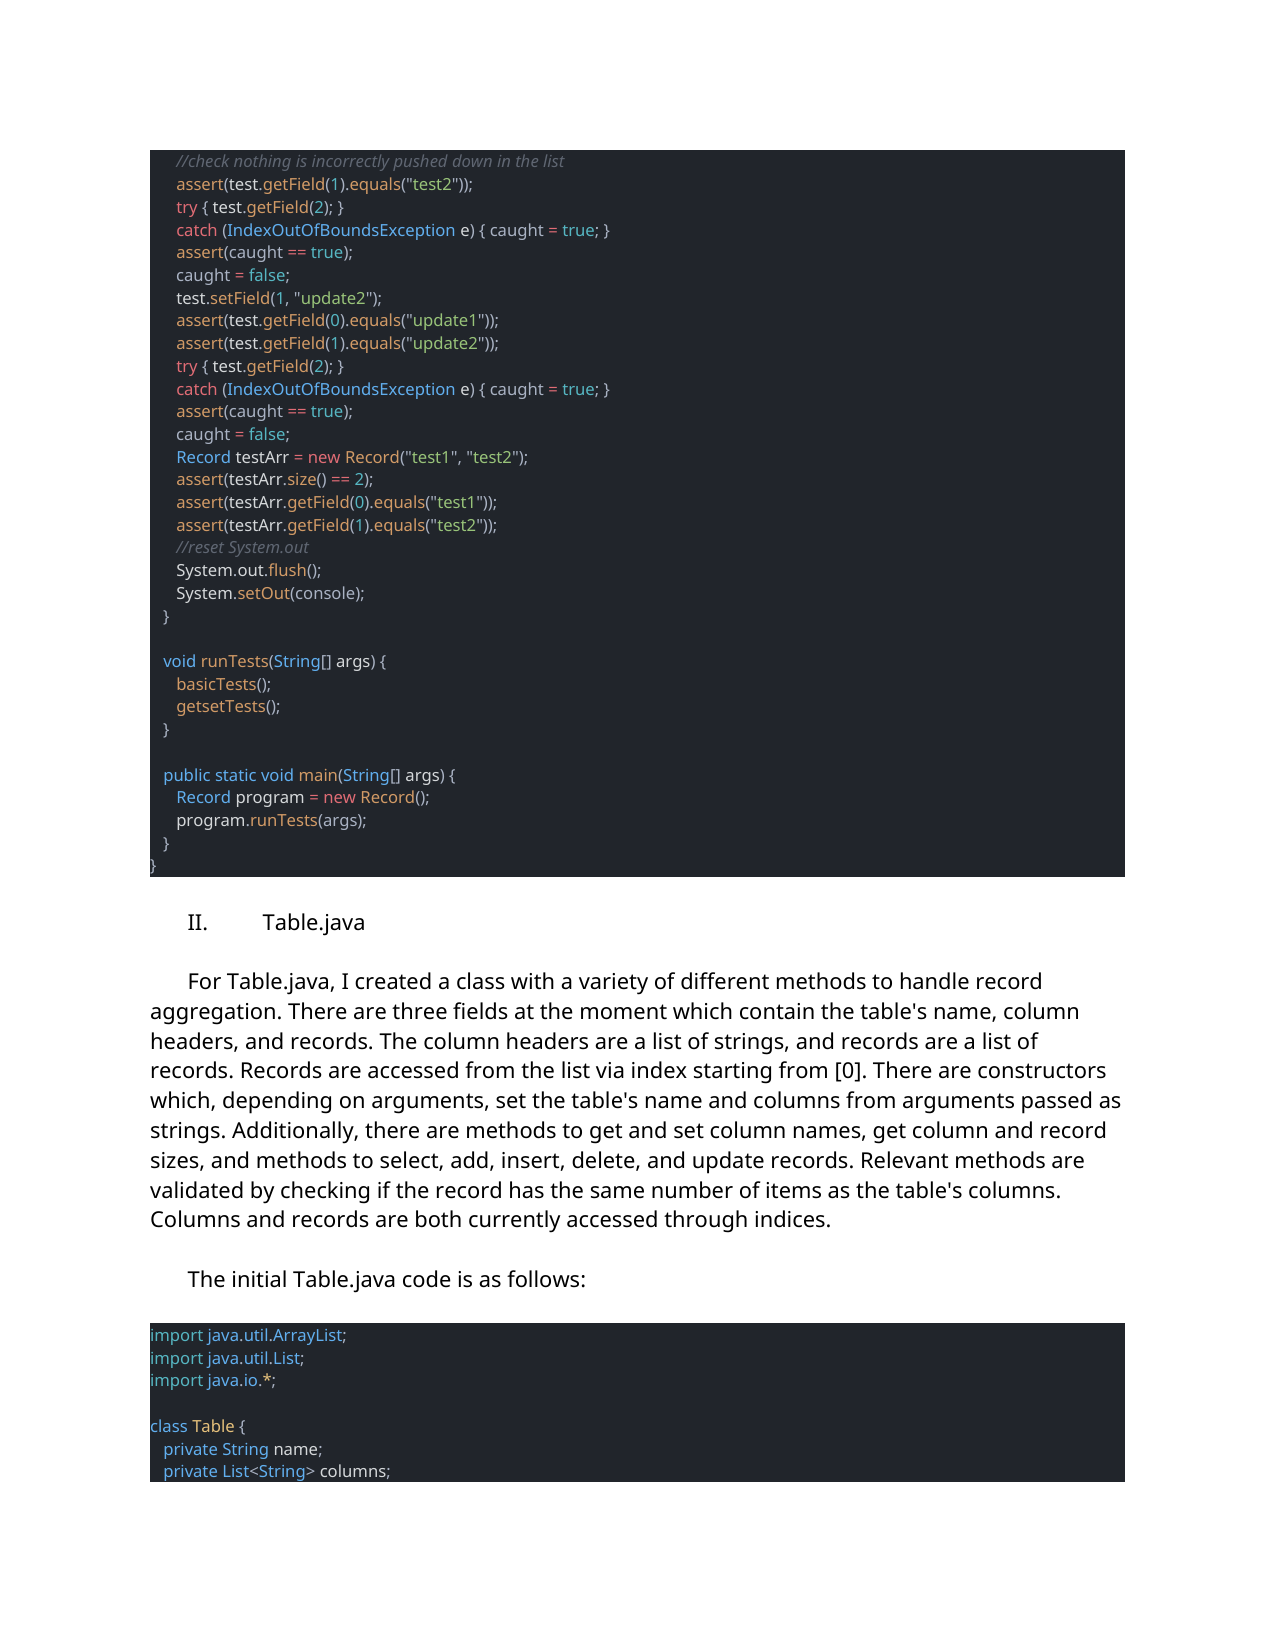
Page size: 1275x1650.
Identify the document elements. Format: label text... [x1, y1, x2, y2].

text import java.util.List; [150, 1346, 1125, 1369]
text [150, 218, 1125, 241]
text assert(testArr.getField(0).equals("test1")); [150, 491, 1125, 513]
text getsetTests(); [150, 695, 1125, 718]
text caught = false; [150, 263, 1125, 286]
list Table.java [187, 906, 1125, 936]
text basicTests(); [150, 672, 1125, 695]
text For Table.java, I created a class with a variety of different methods to handle record aggregation. There are three fields at the moment which contain the table's name, column headers, and records. The column headers are a list of strings, and records are a list of records. Records are accessed from the list via index starting from [0]. There are constructors which, depending on arguments, set the table's name and columns from arguments passed as strings. Additionally, there are methods to get and set column names, get column and record sizes, and methods to select, add, insert, delete, and update records. Relevant methods are validated by checking if the record has the same number of items as the table's columns. Columns and records are both currently accessed through indices. [150, 966, 1125, 1234]
text } [150, 854, 1125, 877]
text //check nothing is incorrectly pushed down in the list [150, 150, 1125, 173]
text assert(test.getField(1).equals("update2")); [150, 332, 1125, 354]
text The initial Table.java code is as follows: [150, 1264, 1125, 1294]
text public static void main(String[] args) { [150, 763, 1125, 786]
text System.setOut(console); [150, 581, 1125, 604]
text import java.util.ArrayList; [150, 1323, 1125, 1346]
text Record testArr = new Record("test1", "test2"); [150, 445, 1125, 468]
text } [150, 831, 1125, 854]
text private String name; [150, 1437, 1125, 1460]
text class Table { [150, 1414, 1125, 1437]
text System.out.flush(); [150, 559, 1125, 581]
text catch (IndexOutOfBoundsException e) { caught = true; } [150, 377, 1125, 400]
text import java.io.*; [150, 1369, 1125, 1392]
text assert(test.getField(0).equals("update1")); [150, 309, 1125, 332]
text program.runTests(args); [150, 808, 1125, 831]
text assert(test.getField(1).equals("test2")); [150, 173, 1125, 195]
text //reset System.out [150, 536, 1125, 559]
text caught = false; [150, 422, 1125, 445]
text try { test.getField(2); } [150, 354, 1125, 377]
text private List<String> columns; [150, 1460, 1125, 1482]
text Record program = new Record(); [150, 786, 1125, 808]
text assert(testArr.size() == 2); [150, 468, 1125, 491]
text } [150, 604, 1125, 627]
text } [150, 718, 1125, 740]
text test.setField(1, "update2"); [150, 286, 1125, 309]
text assert(caught == true); [150, 241, 1125, 263]
text assert(testArr.getField(1).equals("test2")); [150, 513, 1125, 536]
text try { test.getField(2); } [150, 195, 1125, 218]
text void runTests(String[] args) { [150, 649, 1125, 672]
text assert(caught == true); [150, 400, 1125, 422]
